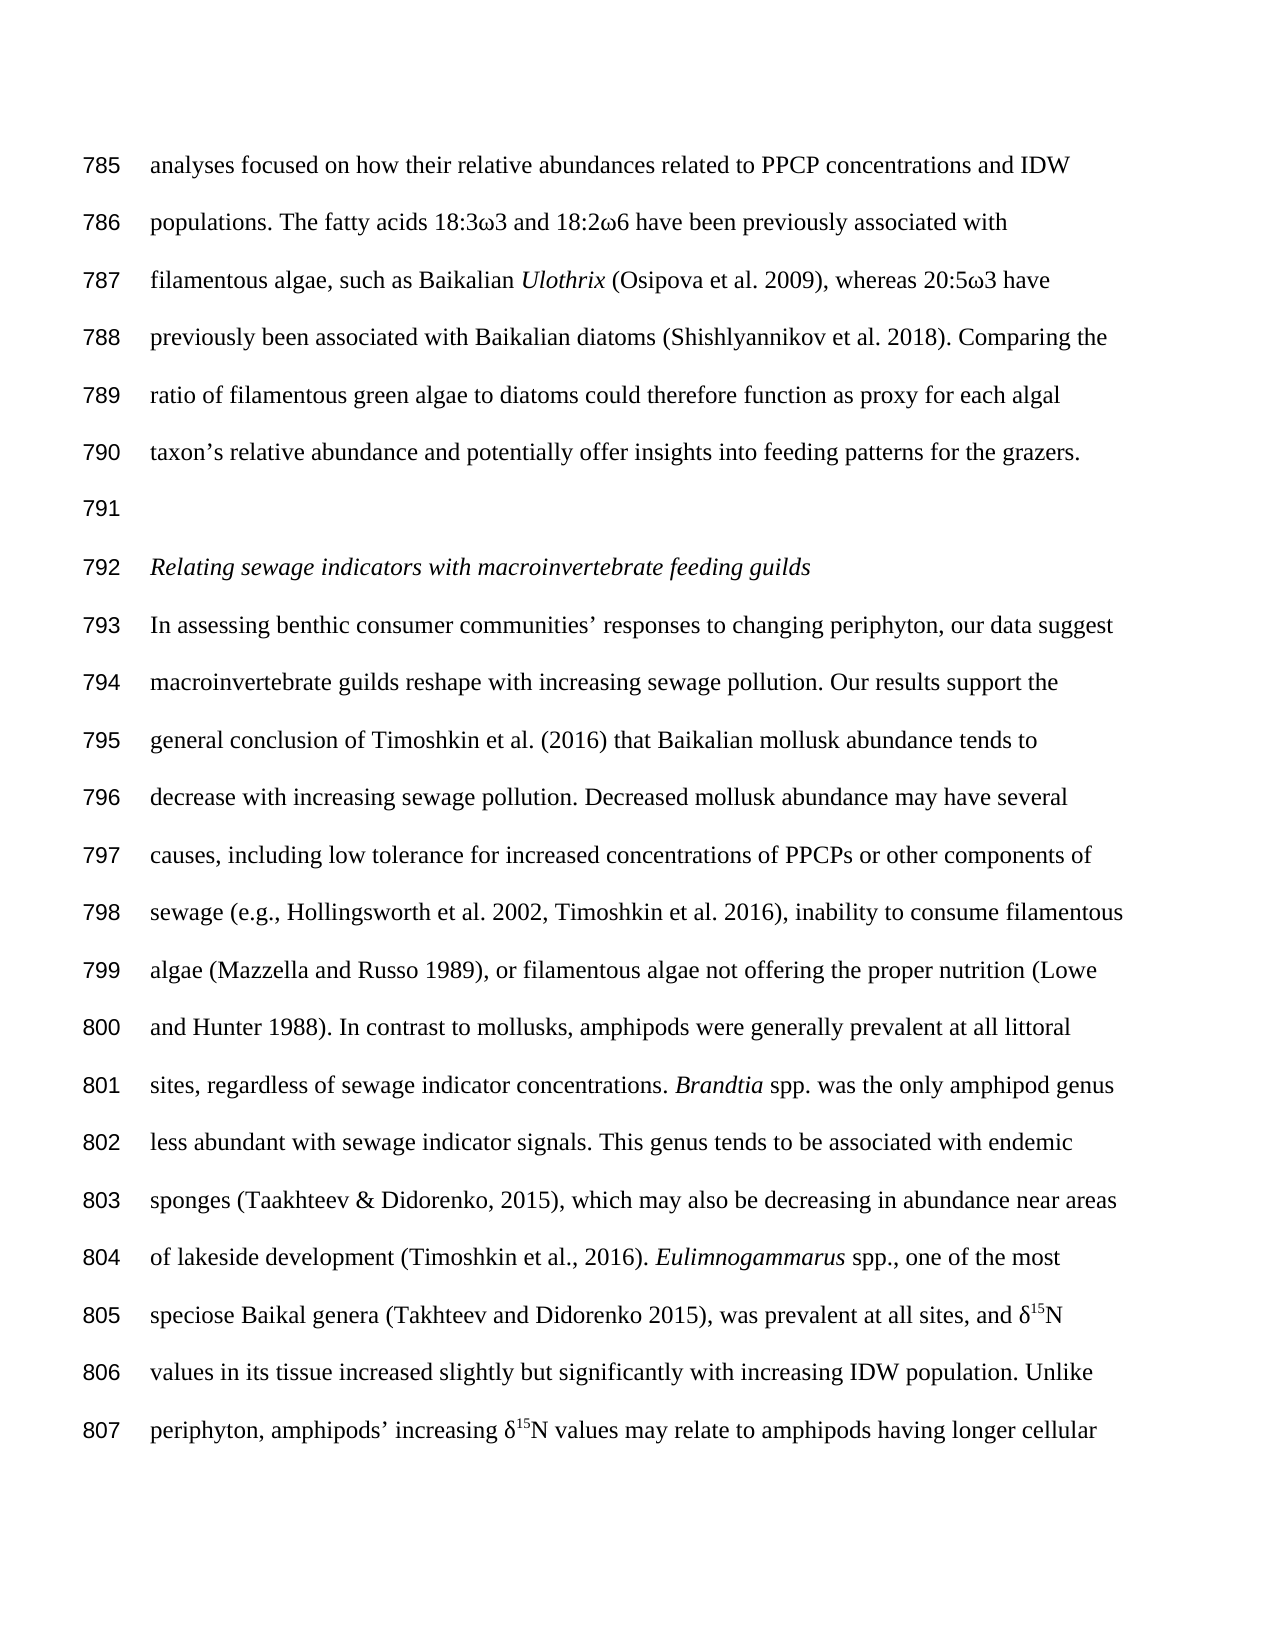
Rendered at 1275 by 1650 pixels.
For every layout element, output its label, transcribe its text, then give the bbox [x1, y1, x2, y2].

text Relating sewage indicators with macroinvertebrate feeding guilds [150, 552, 1125, 581]
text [150, 610, 1125, 1444]
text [150, 150, 1125, 466]
